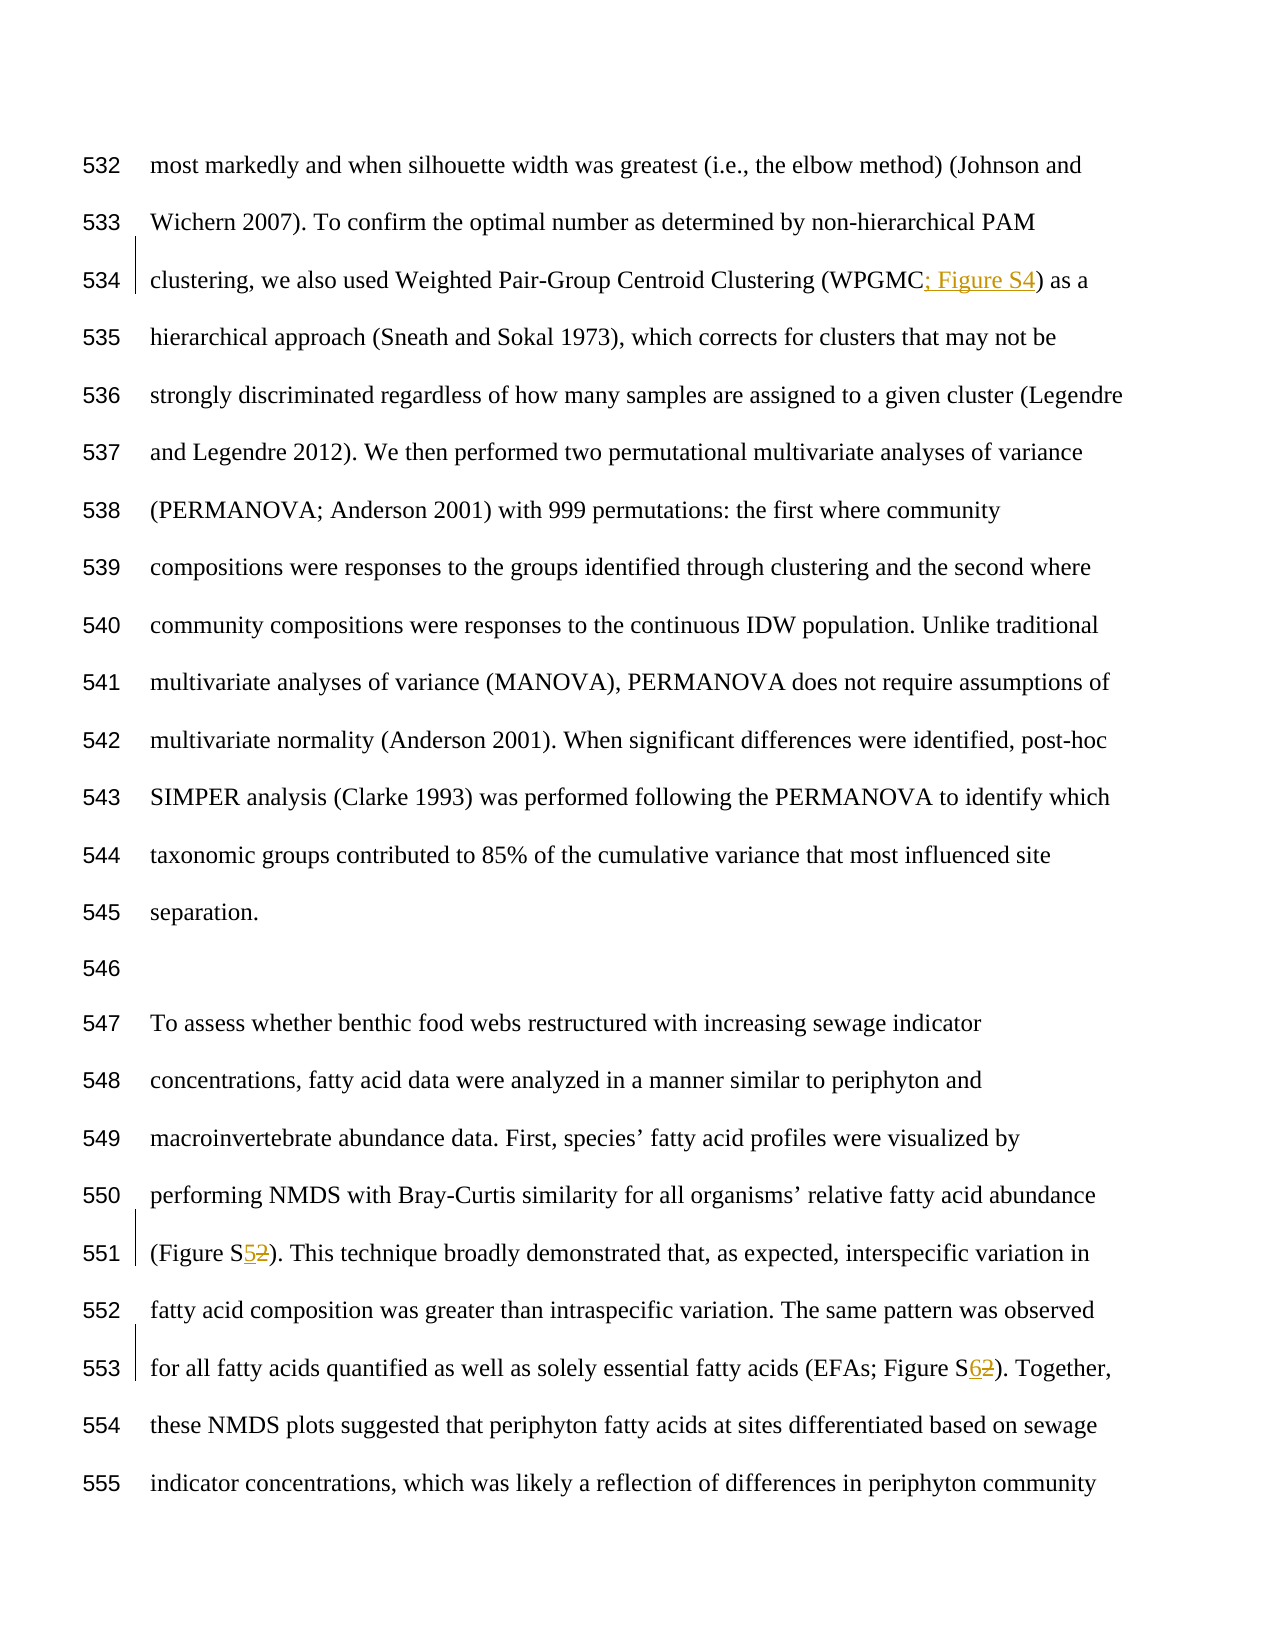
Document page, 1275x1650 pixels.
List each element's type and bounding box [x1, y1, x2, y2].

text [150, 1008, 1125, 1496]
text [150, 150, 1125, 926]
